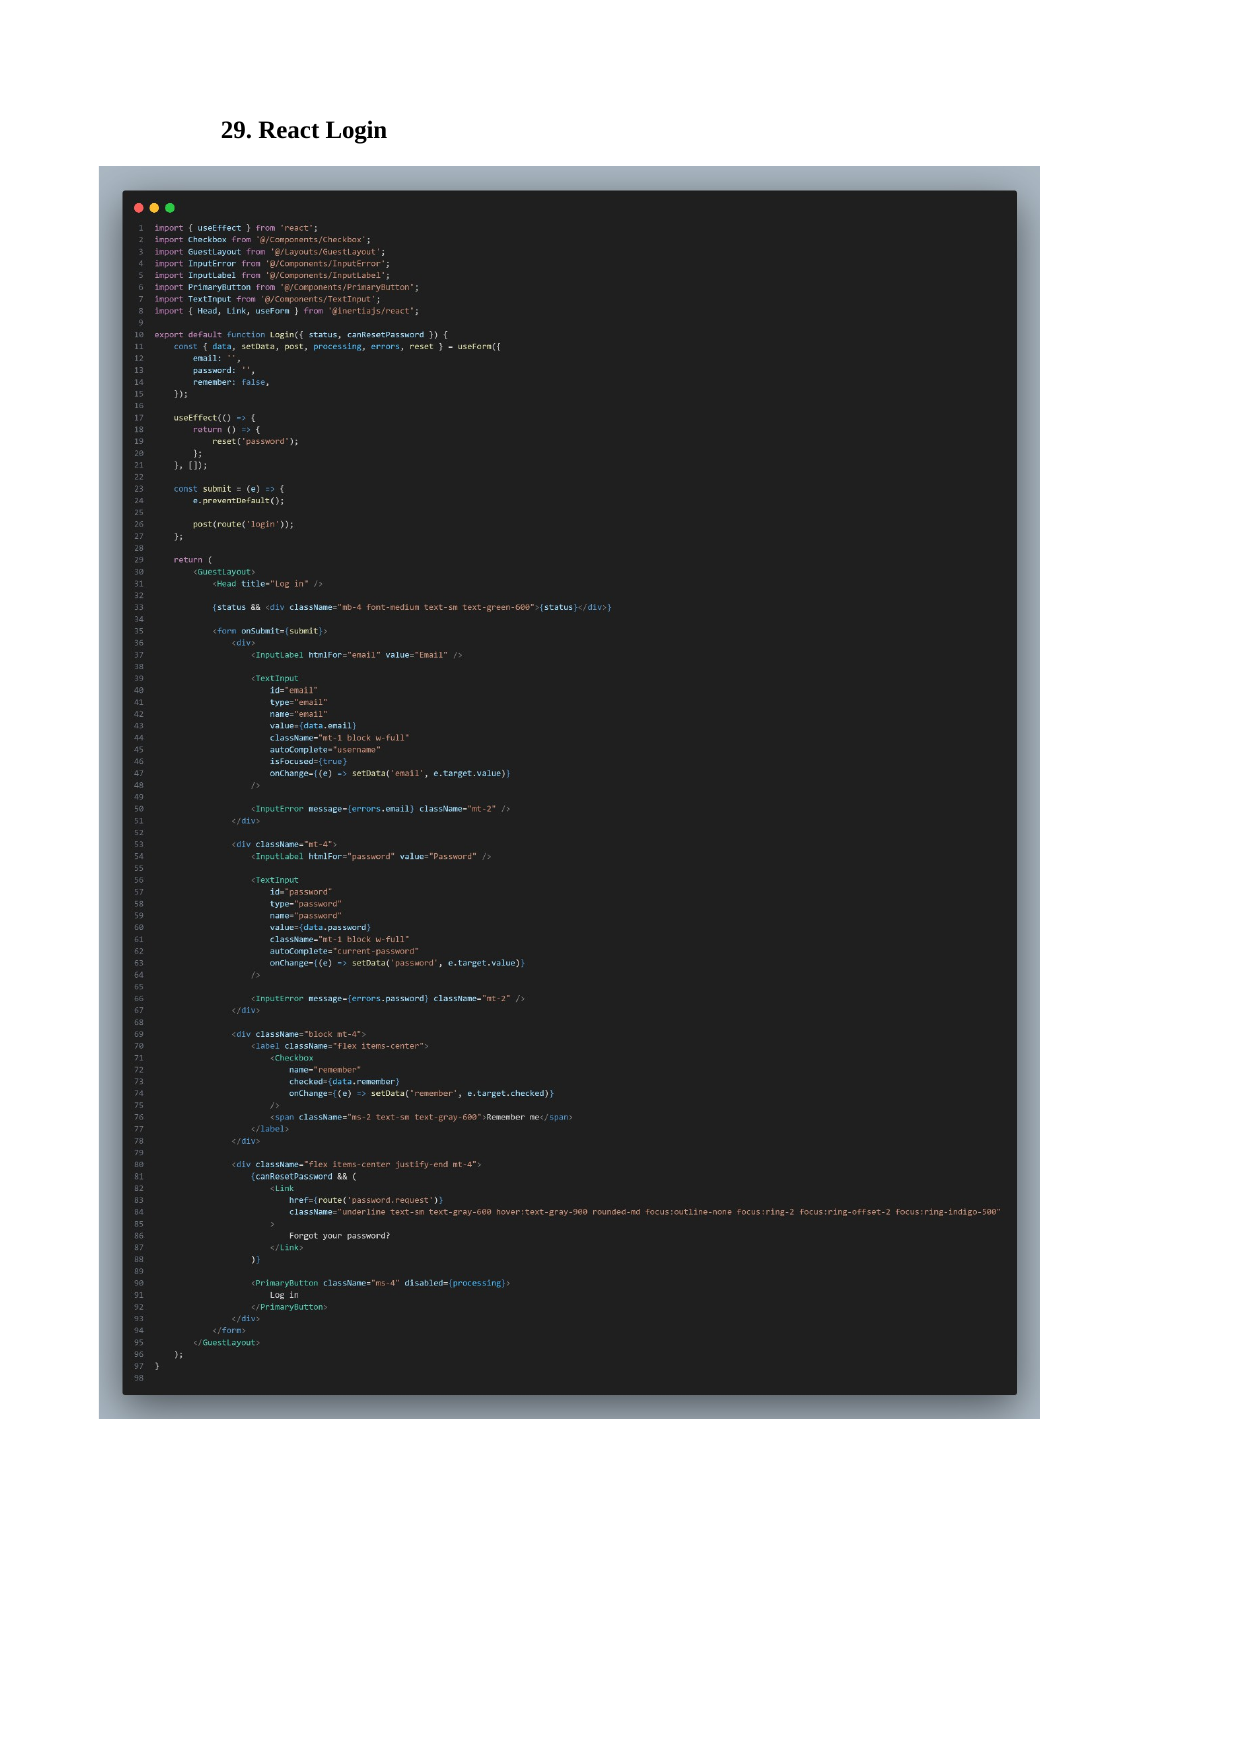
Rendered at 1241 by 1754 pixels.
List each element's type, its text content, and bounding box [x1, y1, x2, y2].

list React Login [221, 115, 1137, 144]
picture [98, 166, 1040, 1419]
